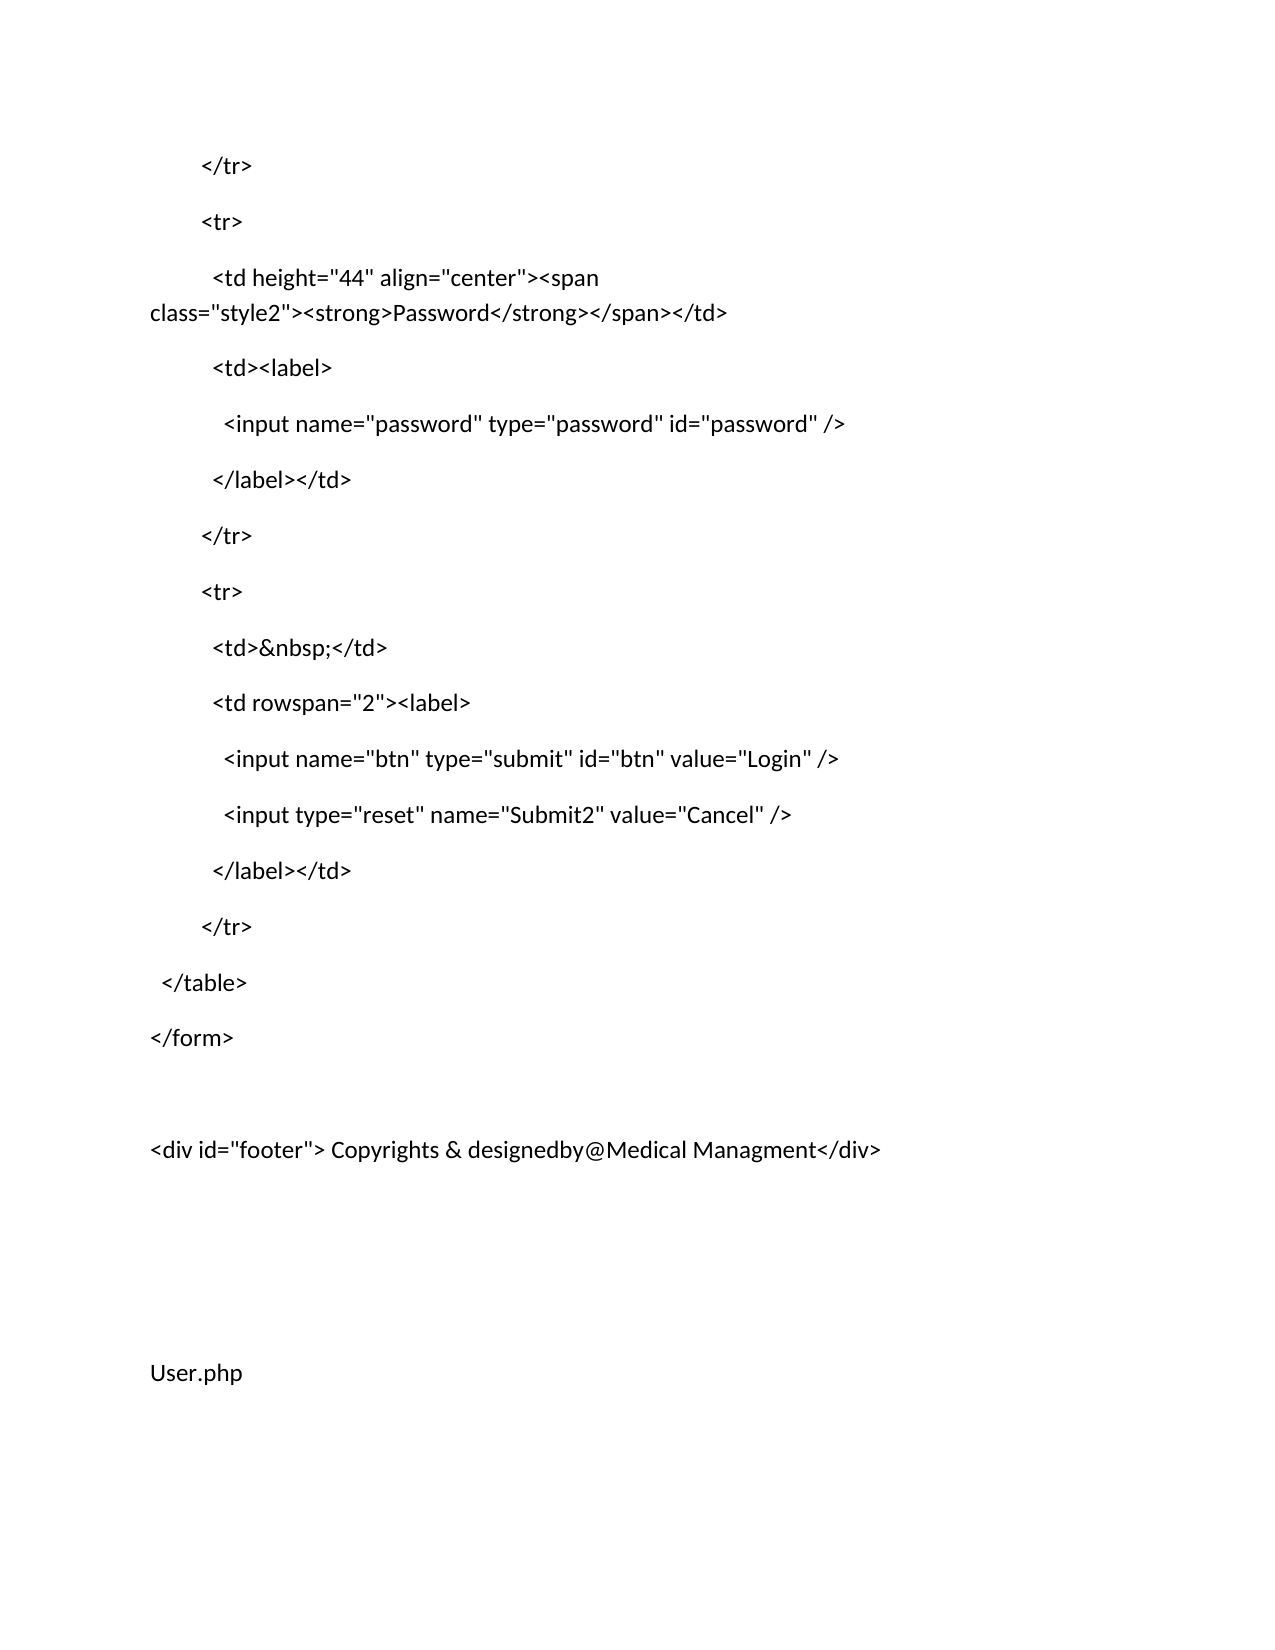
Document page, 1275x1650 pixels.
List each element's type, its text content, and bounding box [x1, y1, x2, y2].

text <td>&nbsp;</td> [150, 632, 1125, 662]
text </tr> [150, 150, 1125, 181]
text </table> [150, 967, 1125, 997]
text </label></td> [150, 464, 1125, 495]
text </label></td> [150, 855, 1125, 886]
text <div id="footer"> Copyrights & designedby@Medical Managment</div> [150, 1134, 1125, 1165]
text <td rowspan="2"><label> [150, 687, 1125, 718]
text </form> [150, 1022, 1125, 1053]
text User.php [150, 1357, 1125, 1388]
text <input type="reset" name="Submit2" value="Cancel" /> [150, 799, 1125, 830]
text <tr> [150, 576, 1125, 606]
text <td><label> [150, 352, 1125, 383]
text <input name="password" type="password" id="password" /> [150, 408, 1125, 439]
text </tr> [150, 911, 1125, 941]
text </tr> [150, 520, 1125, 551]
text <tr> [150, 206, 1125, 236]
text <td height="44" align="center"><span class="style2"><strong>Password</strong></span></td> [150, 262, 1125, 327]
text <input name="btn" type="submit" id="btn" value="Login" /> [150, 743, 1125, 774]
